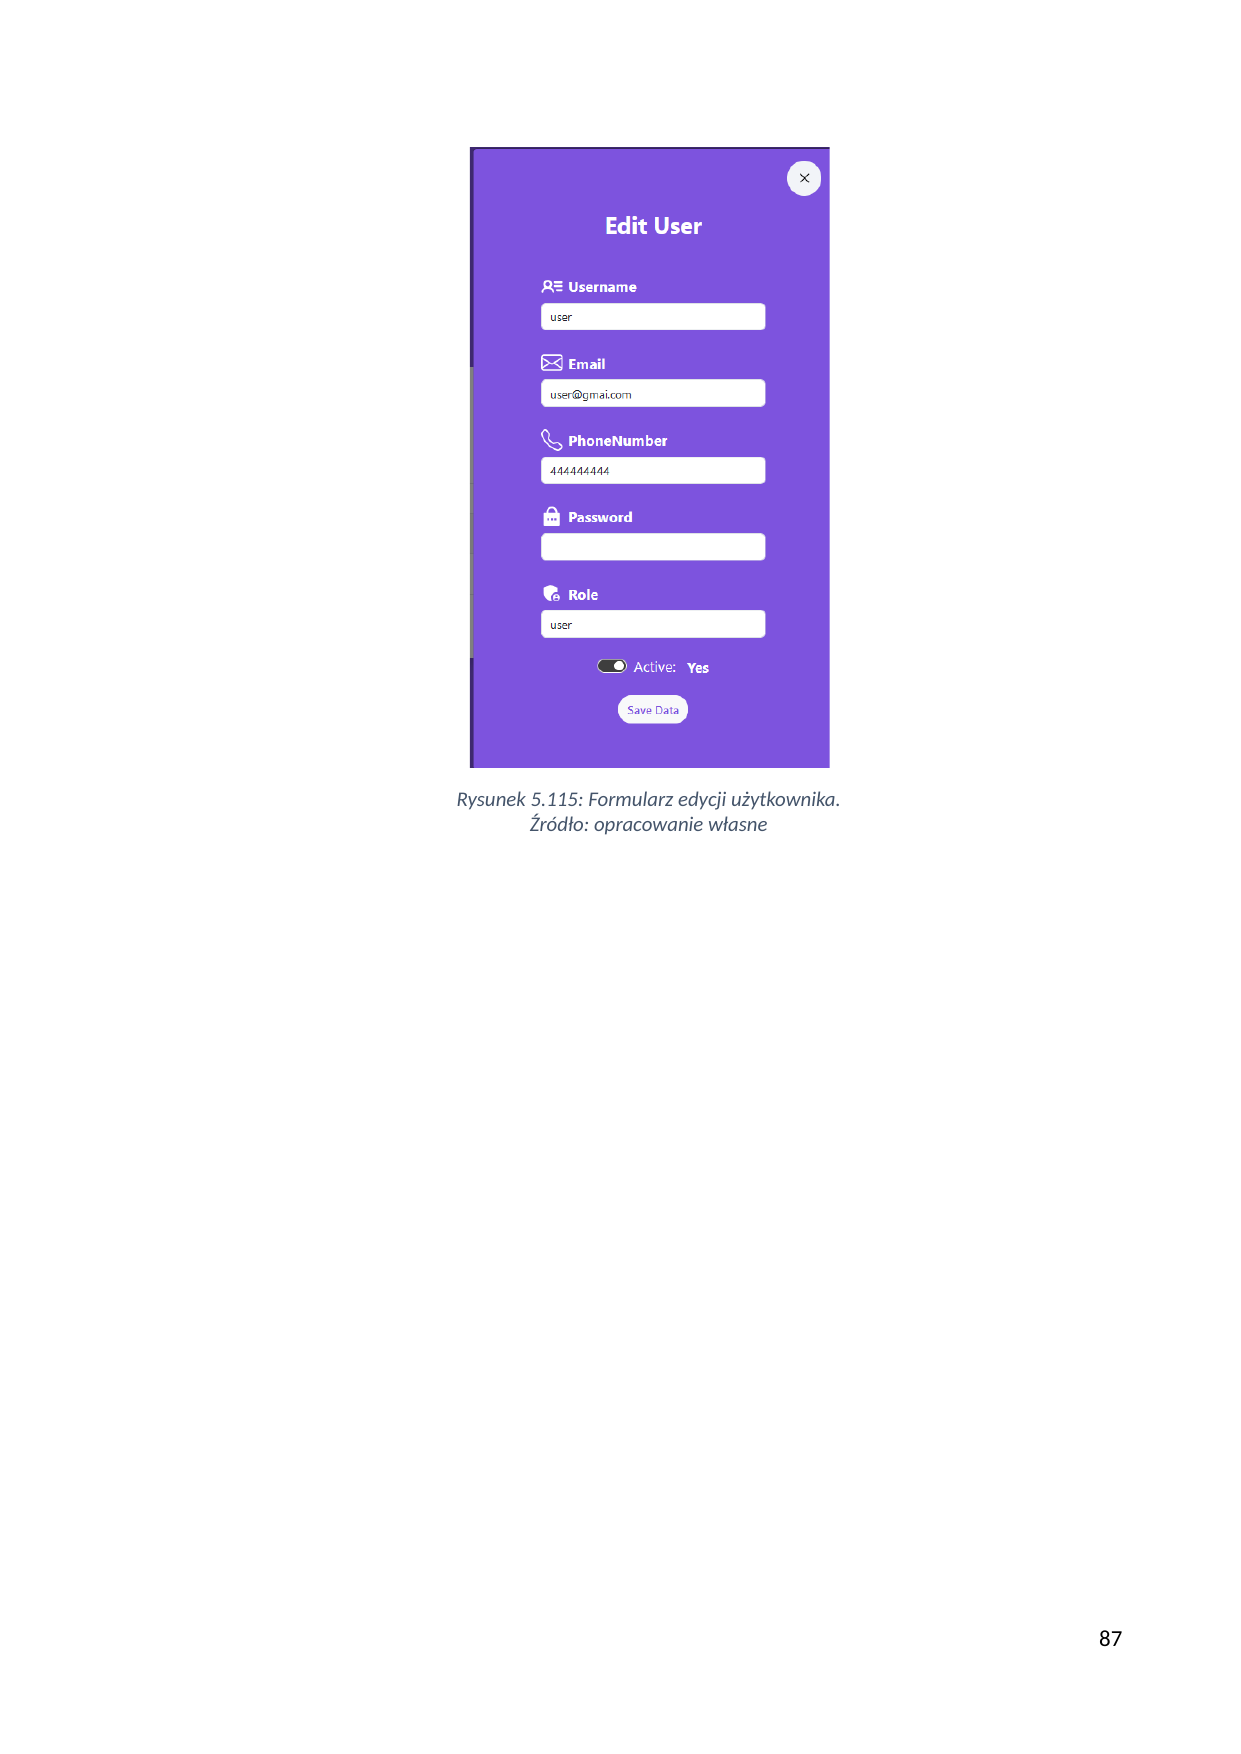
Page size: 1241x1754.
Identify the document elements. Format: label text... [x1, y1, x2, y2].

text Źródło: opracowanie własne [177, 811, 1122, 837]
picture [469, 147, 830, 768]
